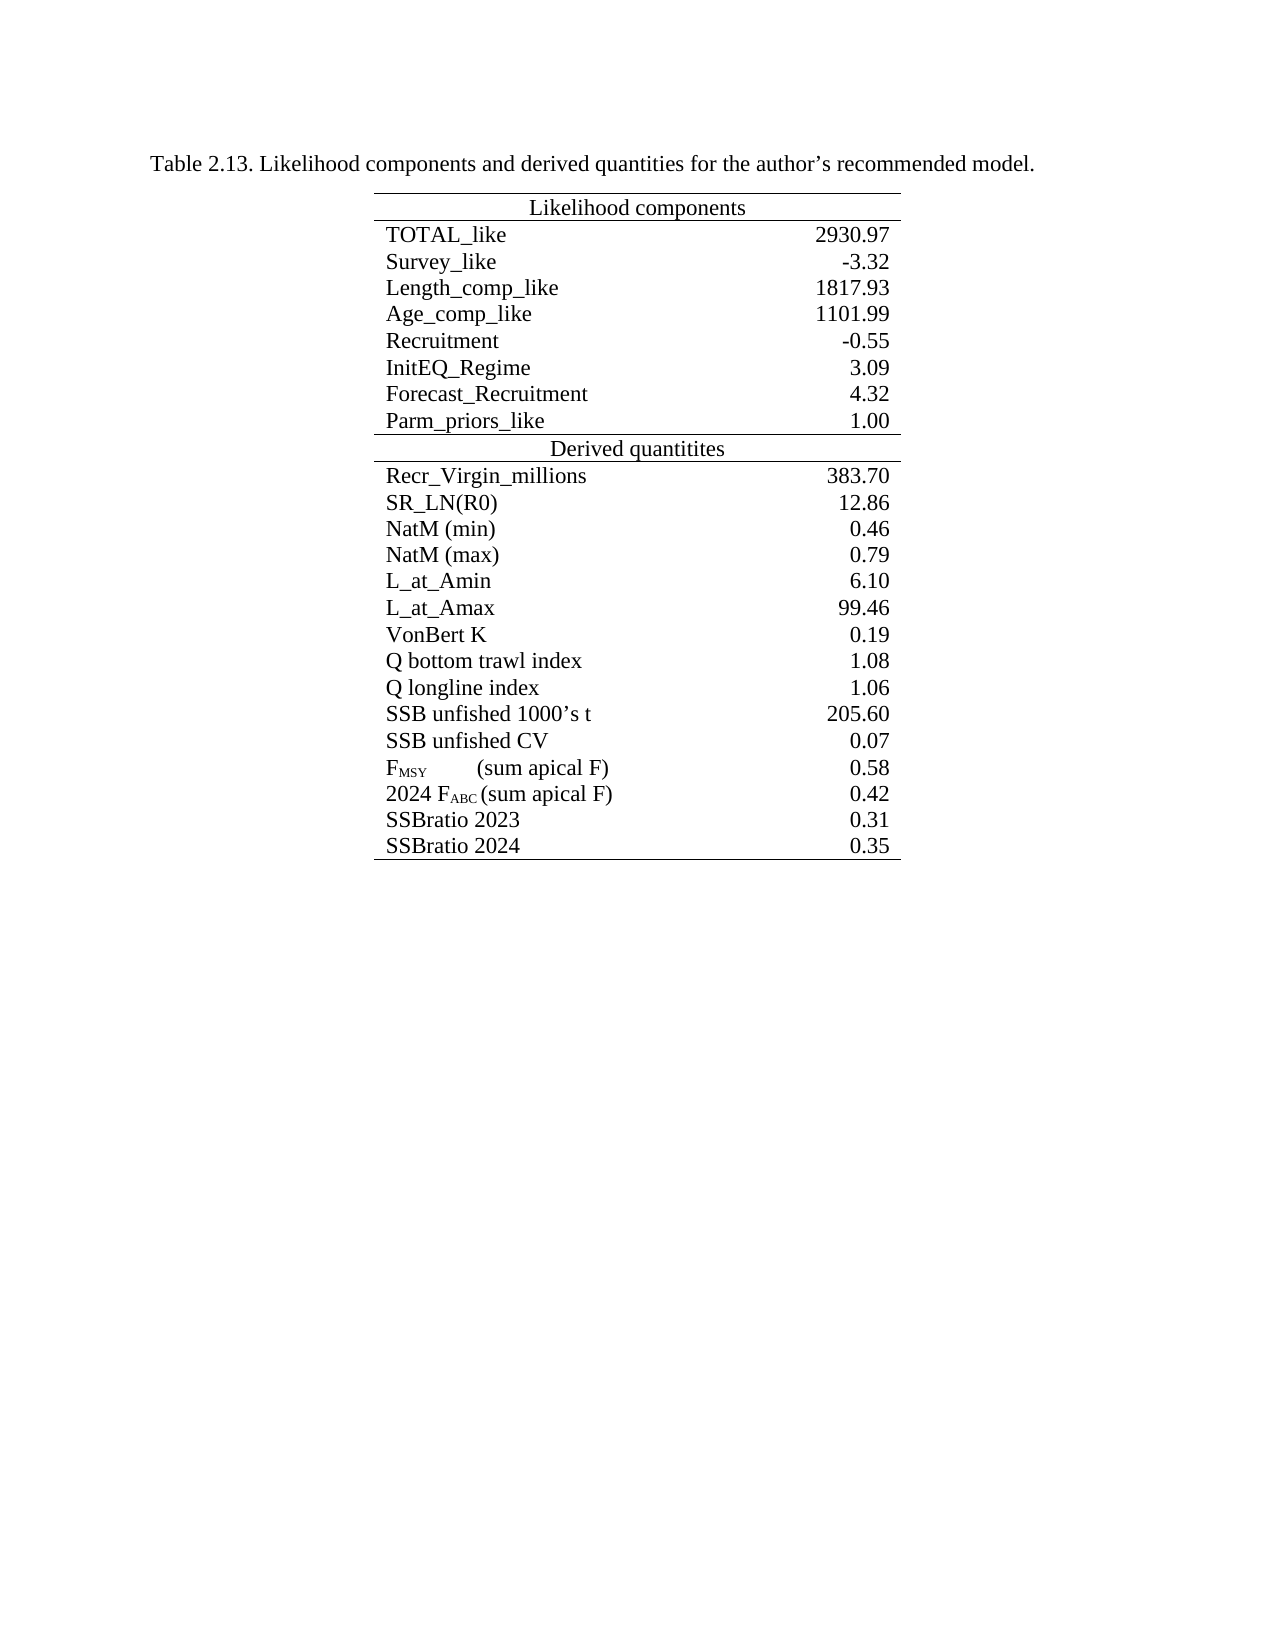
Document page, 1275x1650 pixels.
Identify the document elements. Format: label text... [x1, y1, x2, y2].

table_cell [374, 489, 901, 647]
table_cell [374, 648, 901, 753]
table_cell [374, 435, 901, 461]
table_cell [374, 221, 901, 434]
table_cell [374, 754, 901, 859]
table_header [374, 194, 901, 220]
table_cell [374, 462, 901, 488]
subtitle Table 2.13. Likelihood components and derived quantities for the author’s recommended model. [150, 150, 1125, 176]
